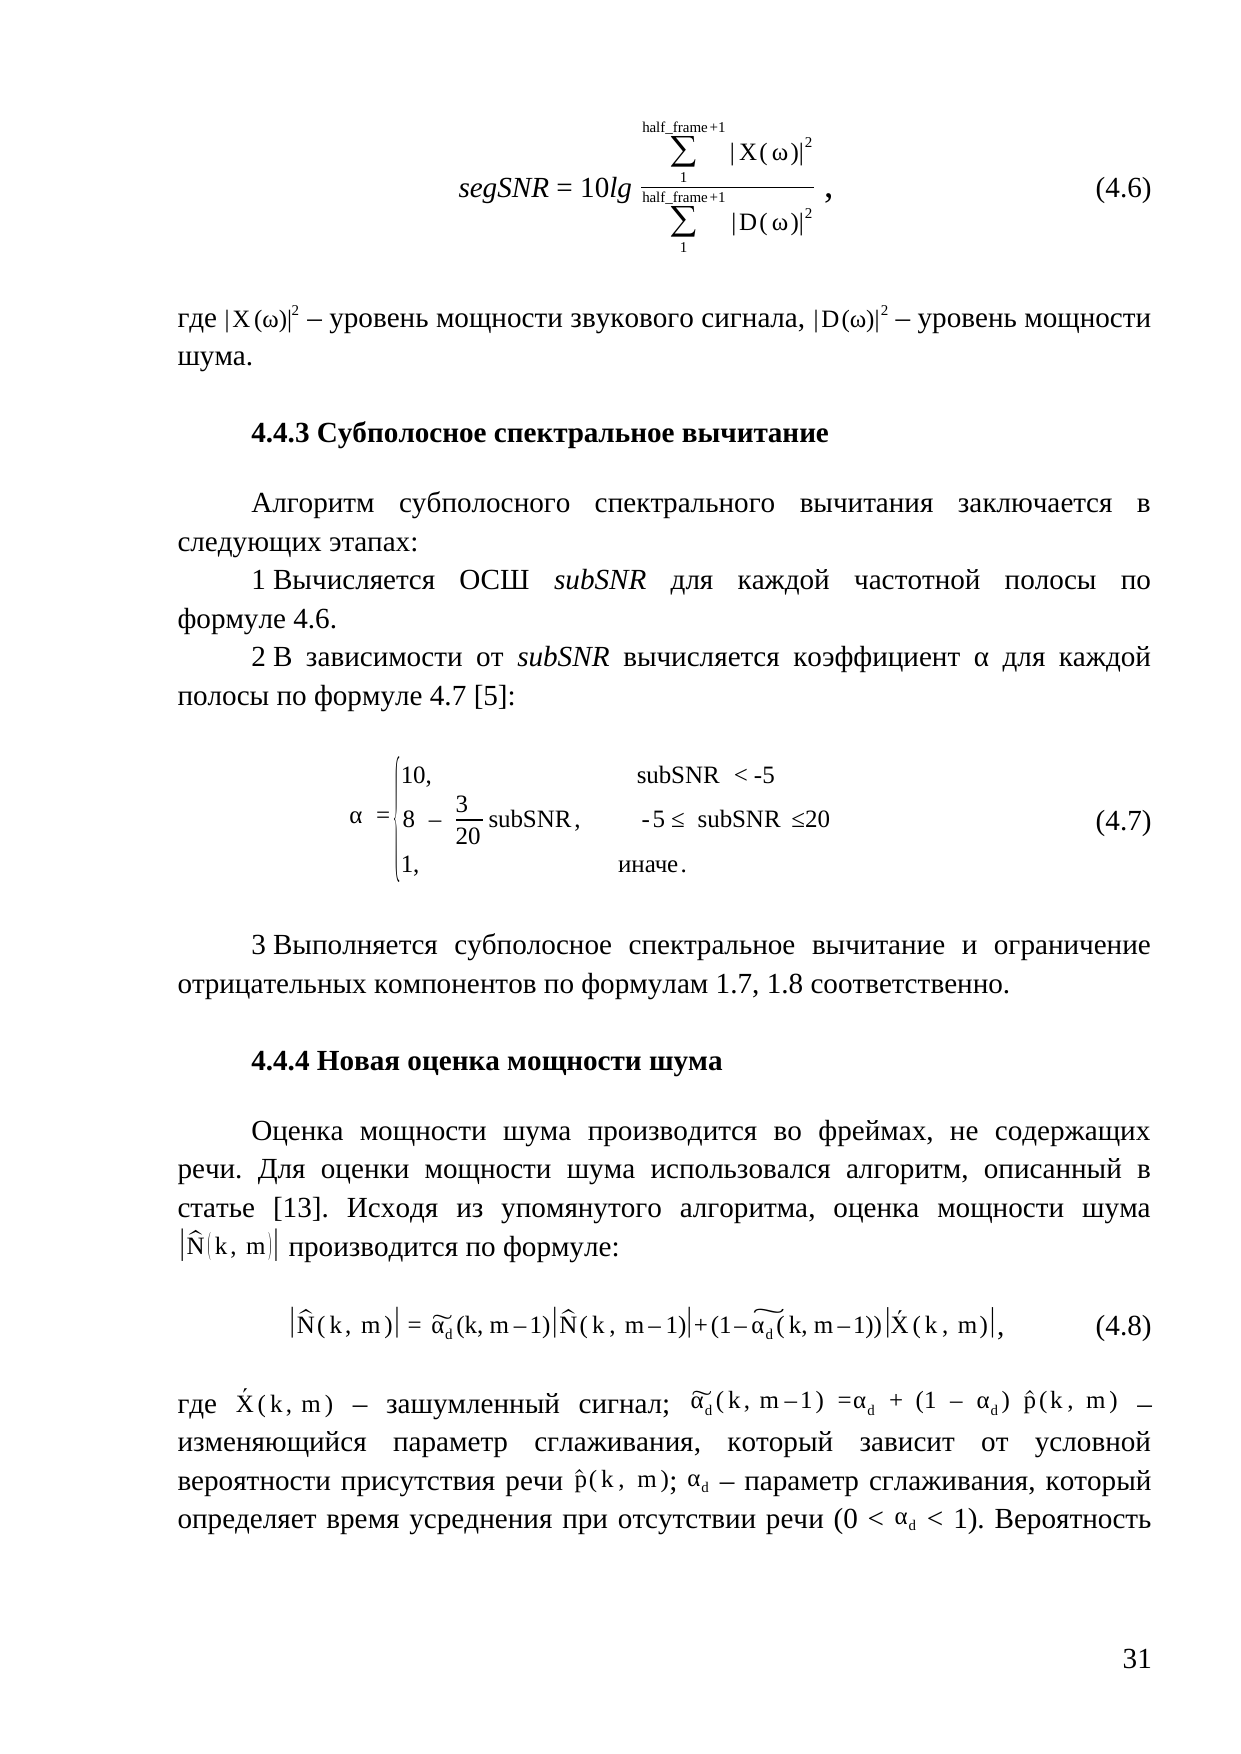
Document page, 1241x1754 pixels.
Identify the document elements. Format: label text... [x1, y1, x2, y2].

table_header (4.8) [1045, 1307, 1167, 1347]
text где – уровень мощности звукового сигнала, – уровень мощности шума. [177, 300, 1152, 372]
table_header [166, 755, 1044, 889]
table_header segSNR = 10lg , [166, 118, 1044, 261]
list Выполняется субполосное спектральное вычитание и ограничение отрицательных компонентов по формулам 1.7, 1.8 соответственно. [177, 927, 1152, 999]
text Алгоритм субполосного спектрального вычитания заключается в следующих этапах: [177, 485, 1152, 557]
text Оценка мощности шума производится во фреймах, не содержащих речи. Для оценки мощности шума использовался алгоритм, описанный в статье [13]. Исходя из упомянутого алгоритма, оценка мощности шума производится по формуле: [177, 1113, 1152, 1263]
list Вычисляется ОСШ subSNR для каждой частотной полосы по формуле 4.6. [177, 562, 1152, 634]
list В зависимости от subSNR вычисляется коэффициент α для каждой полосы по формуле 4.7 [5]: [177, 639, 1152, 712]
table_header (4.6) [1045, 118, 1167, 261]
subtitle Новая оценка мощности шума [251, 1043, 1152, 1076]
table_header (4.7) [1045, 755, 1167, 889]
subtitle Субполосное спектральное вычитание [251, 416, 1152, 449]
table_header , [166, 1307, 1044, 1347]
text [177, 1386, 1152, 1535]
